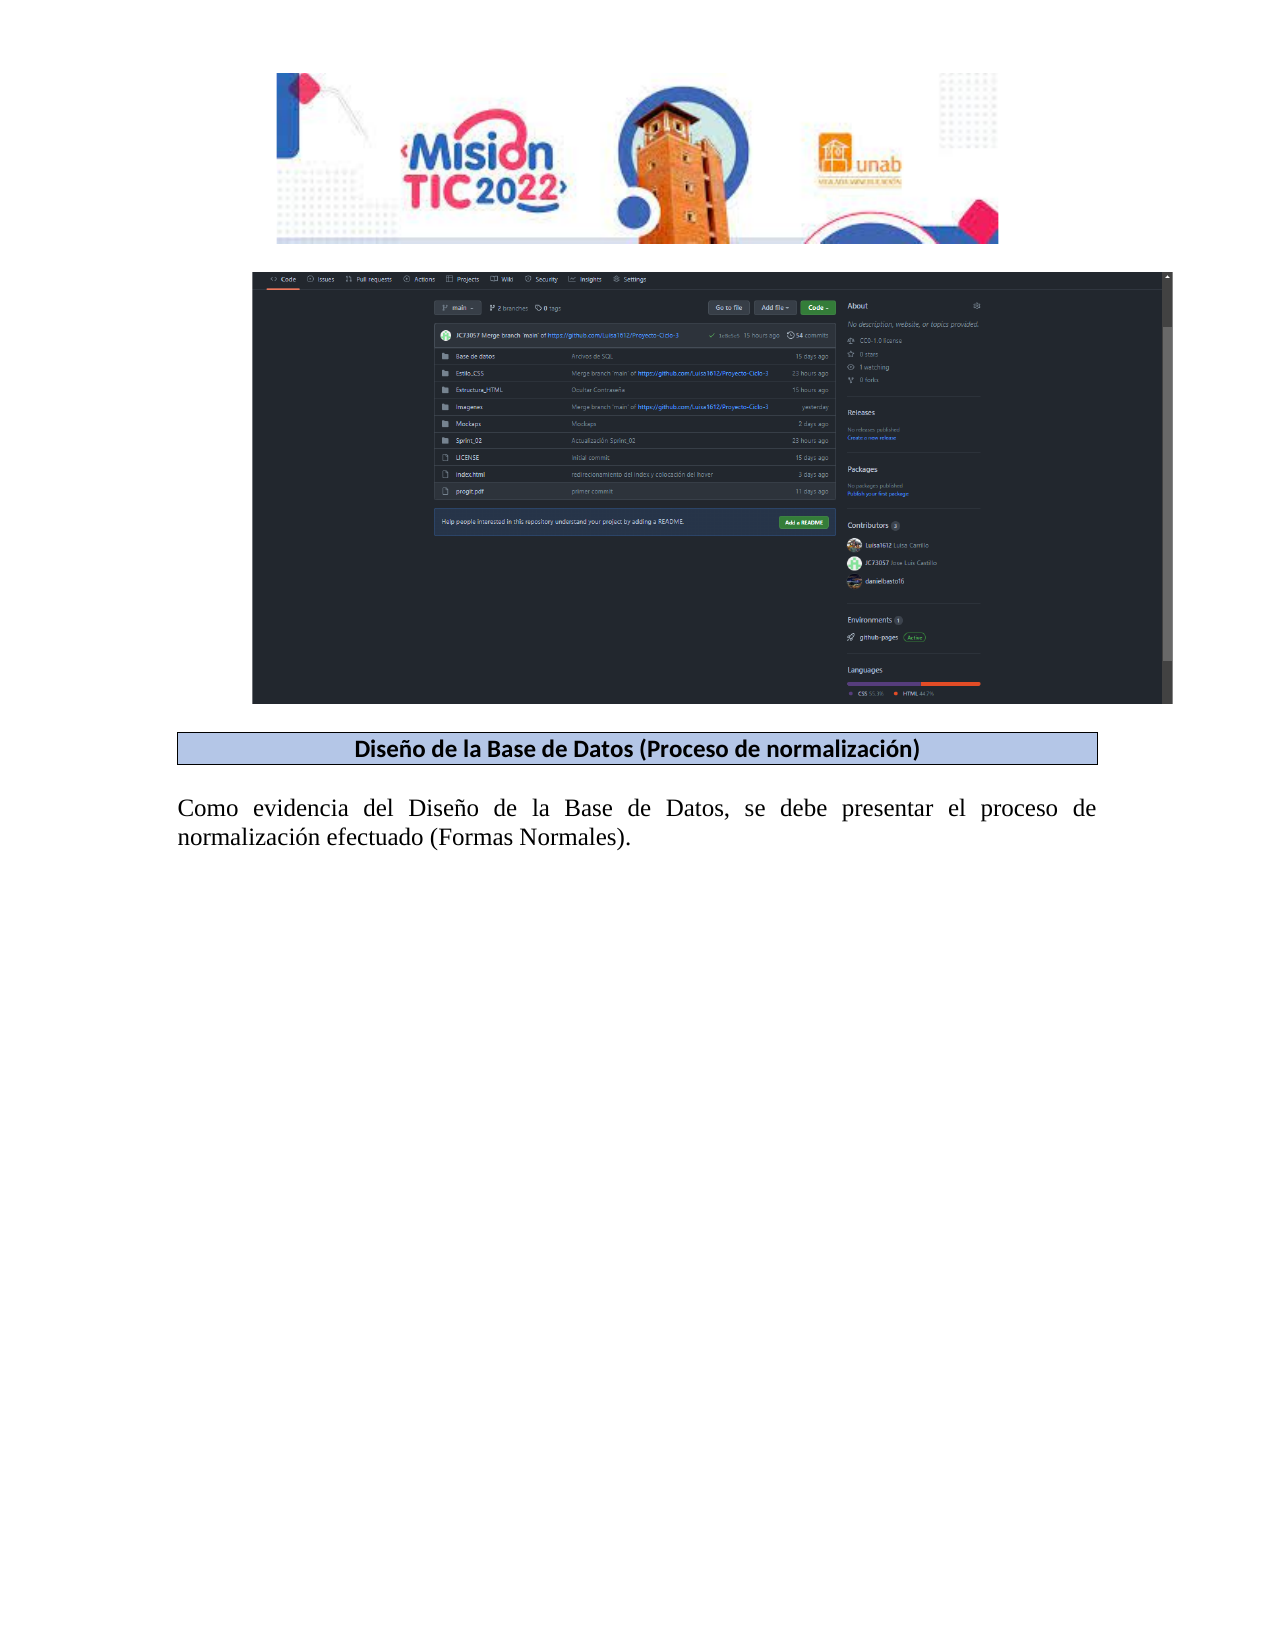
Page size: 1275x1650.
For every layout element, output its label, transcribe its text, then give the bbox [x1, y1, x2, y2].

picture [276, 73, 999, 244]
table_header Diseño de la Base de Datos (Proceso de normalización) [178, 733, 1097, 764]
picture [252, 272, 1173, 704]
text Como evidencia del Diseño de la Base de Datos, se debe presentar el proceso de normalización efectuado (Formas Normales). [177, 793, 1098, 851]
